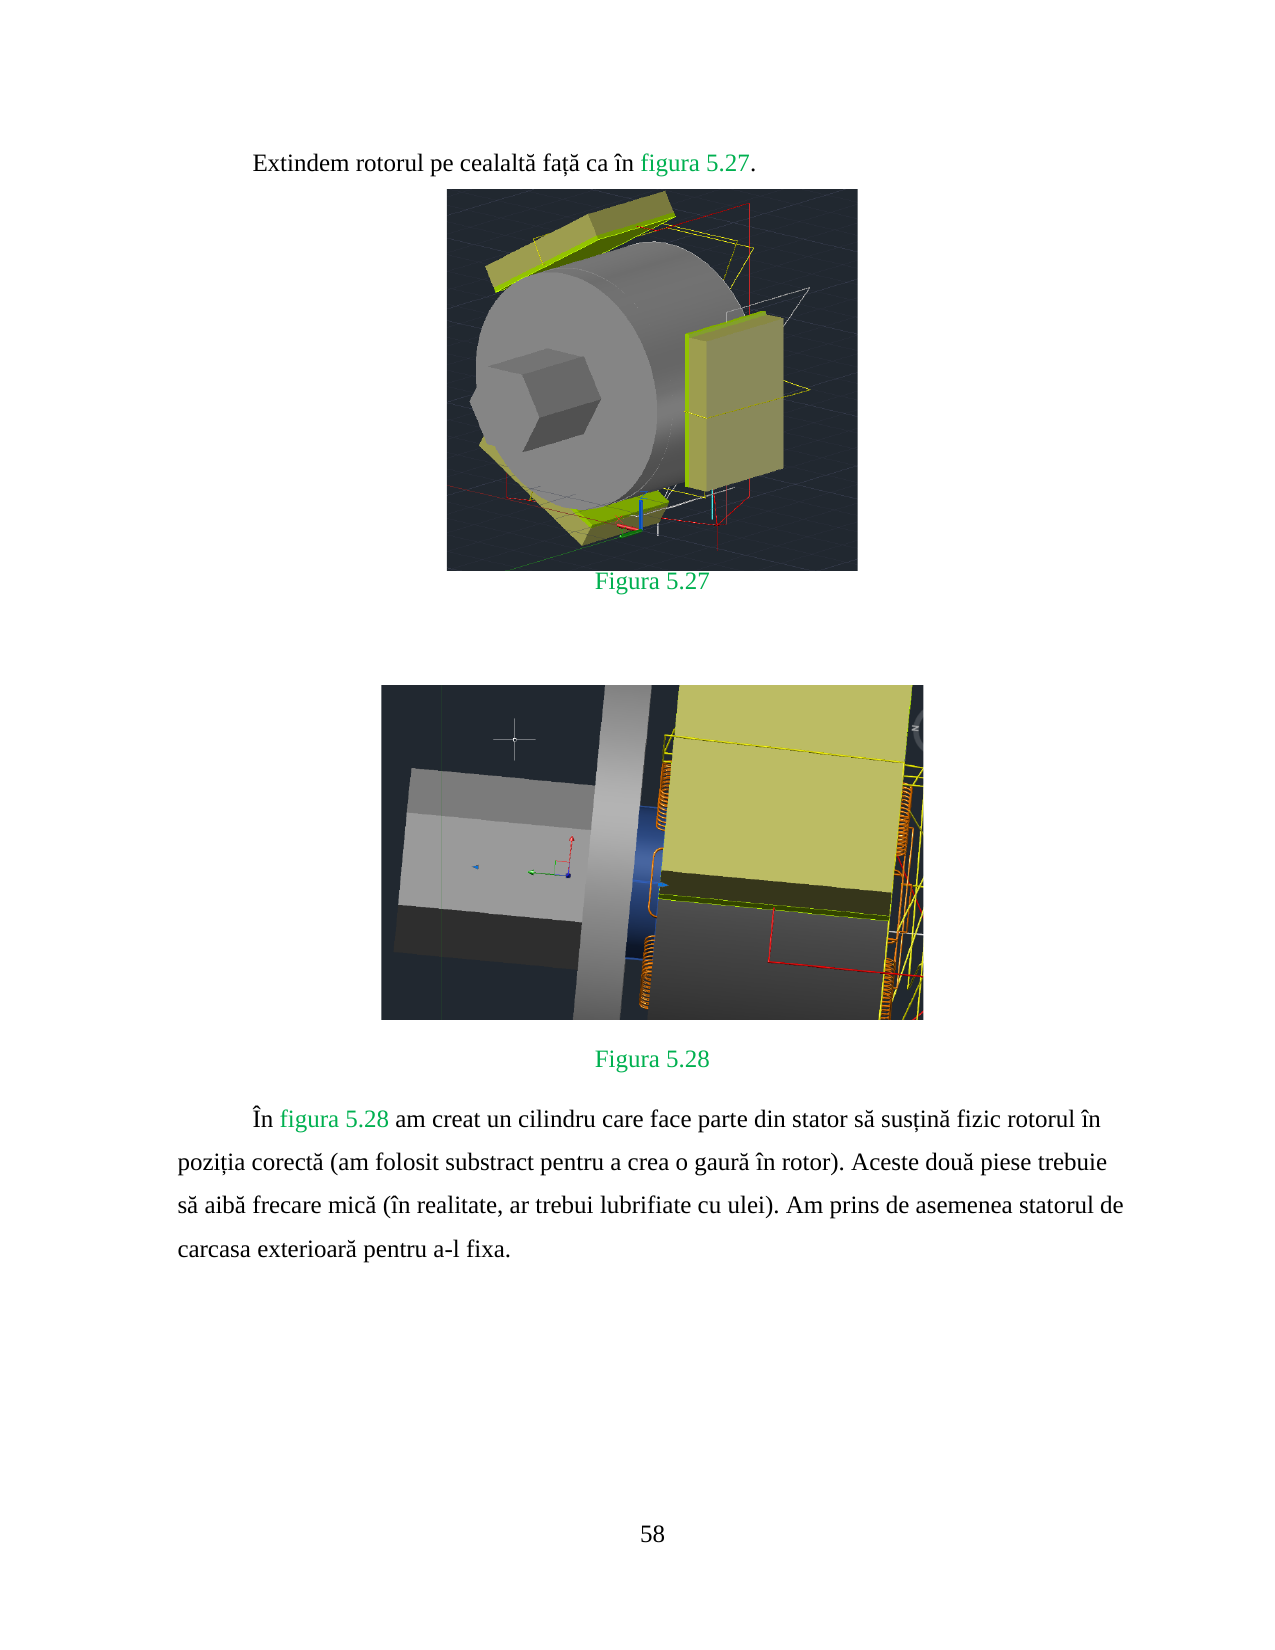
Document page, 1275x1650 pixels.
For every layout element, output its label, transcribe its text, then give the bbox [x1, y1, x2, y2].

text Figura 5.28 [177, 1044, 1127, 1073]
picture [446, 189, 858, 566]
text Extindem rotorul pe cealaltă față ca în figura 5.27. [177, 148, 1127, 176]
text Figura 5.27 [177, 566, 1127, 595]
text În figura 5.28 am creat un cilindru care face parte din stator să susțină fizic rotorul în poziția corectă (am folosit substract pentru a crea o gaură în rotor). Aceste două piese trebuie să aibă frecare mică (în realitate, ar trebui lubrifiate cu ulei). Am prins de asemenea statorul de carcasa exterioară pentru a-l fixa. [177, 1104, 1127, 1262]
picture [381, 685, 924, 1020]
